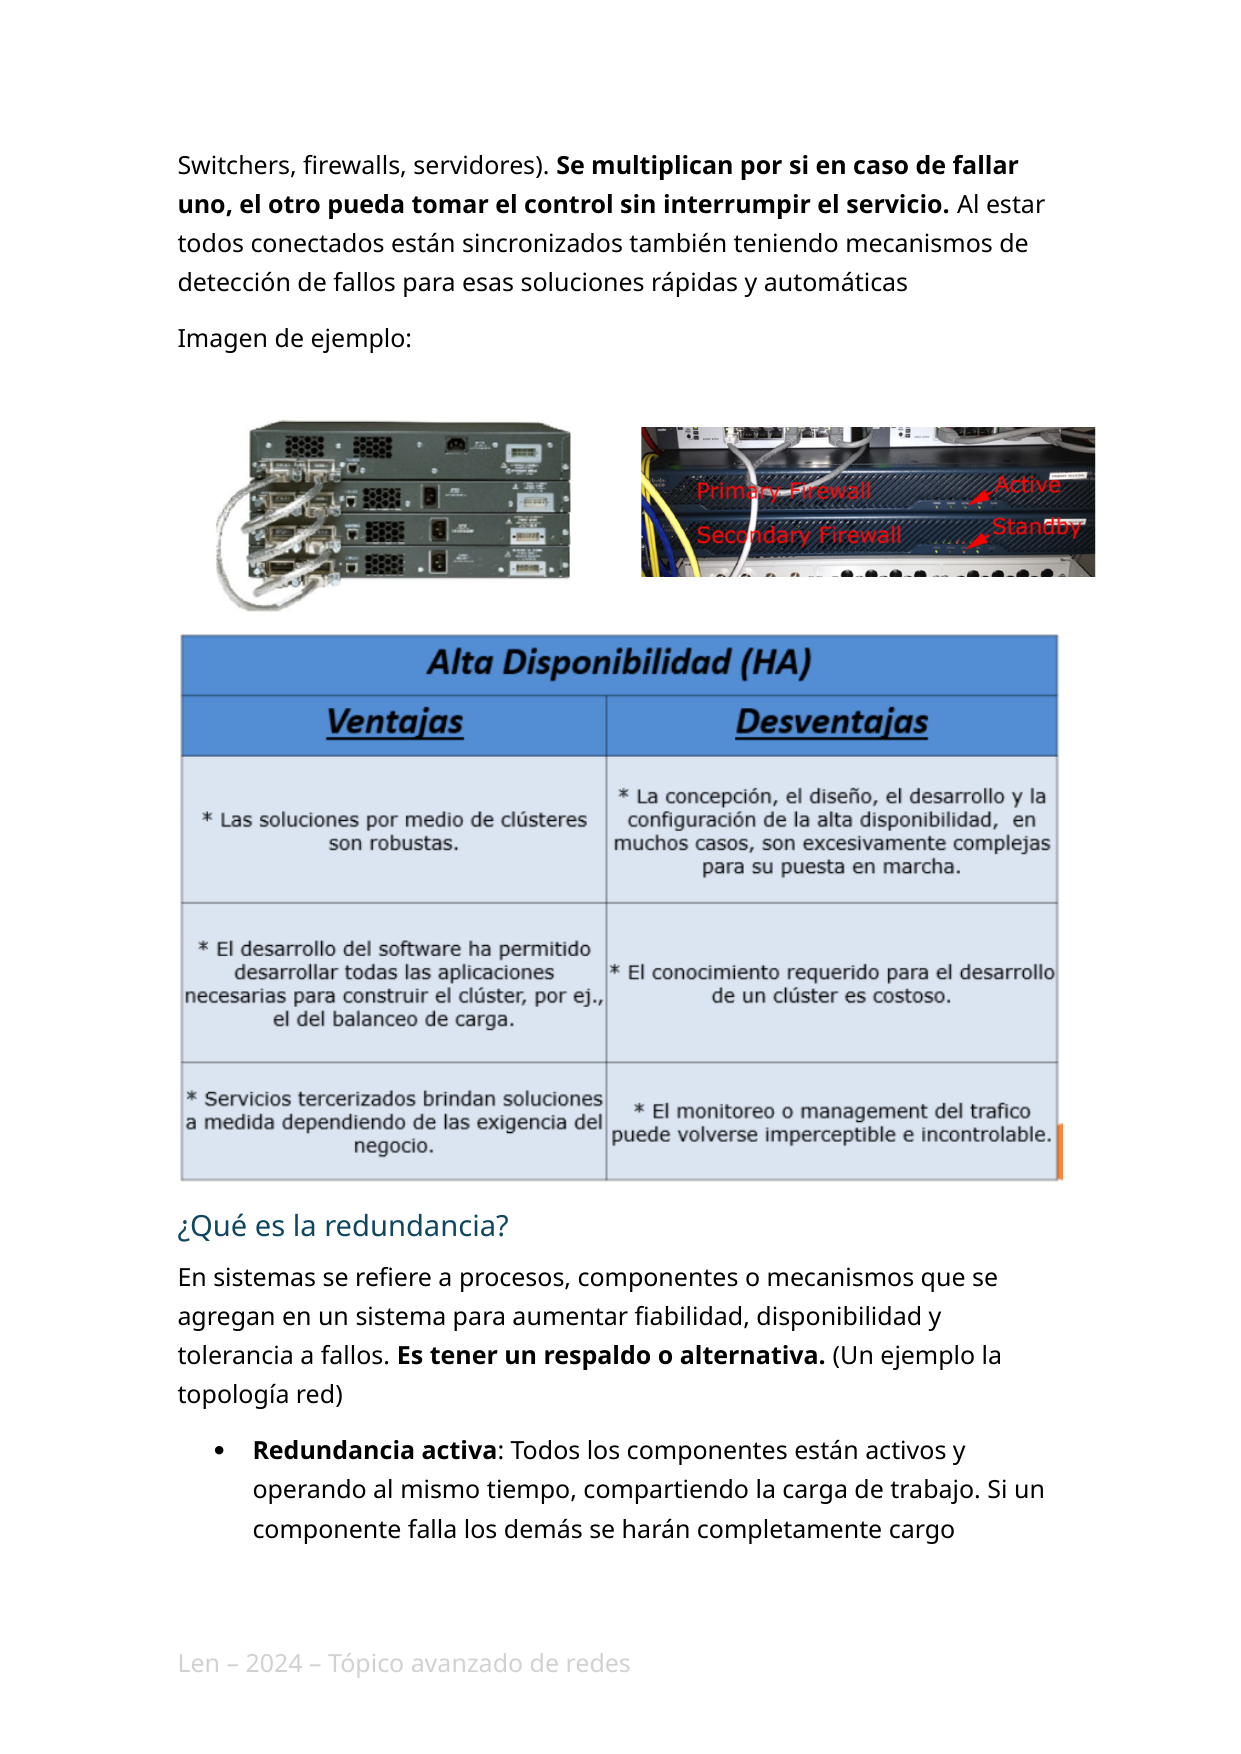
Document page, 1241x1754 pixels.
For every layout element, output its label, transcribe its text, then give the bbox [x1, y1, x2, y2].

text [177, 148, 1063, 299]
text Imagen de ejemplo: [177, 321, 1063, 355]
text En sistemas se refiere a procesos, componentes o mecanismos que se agregan en un sistema para aumentar fiabilidad, disponibilidad y tolerancia a fallos. Es tener un respaldo o alternativa. (Un ejemplo la topología red) [177, 1259, 1063, 1411]
picture [177, 633, 1063, 1184]
picture [641, 427, 1113, 577]
list Redundancia activa: Todos los componentes están activos y operando al mismo tiempo, compartiendo la carga de trabajo. Si un componente falla los demás se harán completamente cargo [215, 1433, 1063, 1545]
subtitle ¿Qué es la redundancia? [177, 1206, 1063, 1245]
picture [177, 376, 615, 628]
